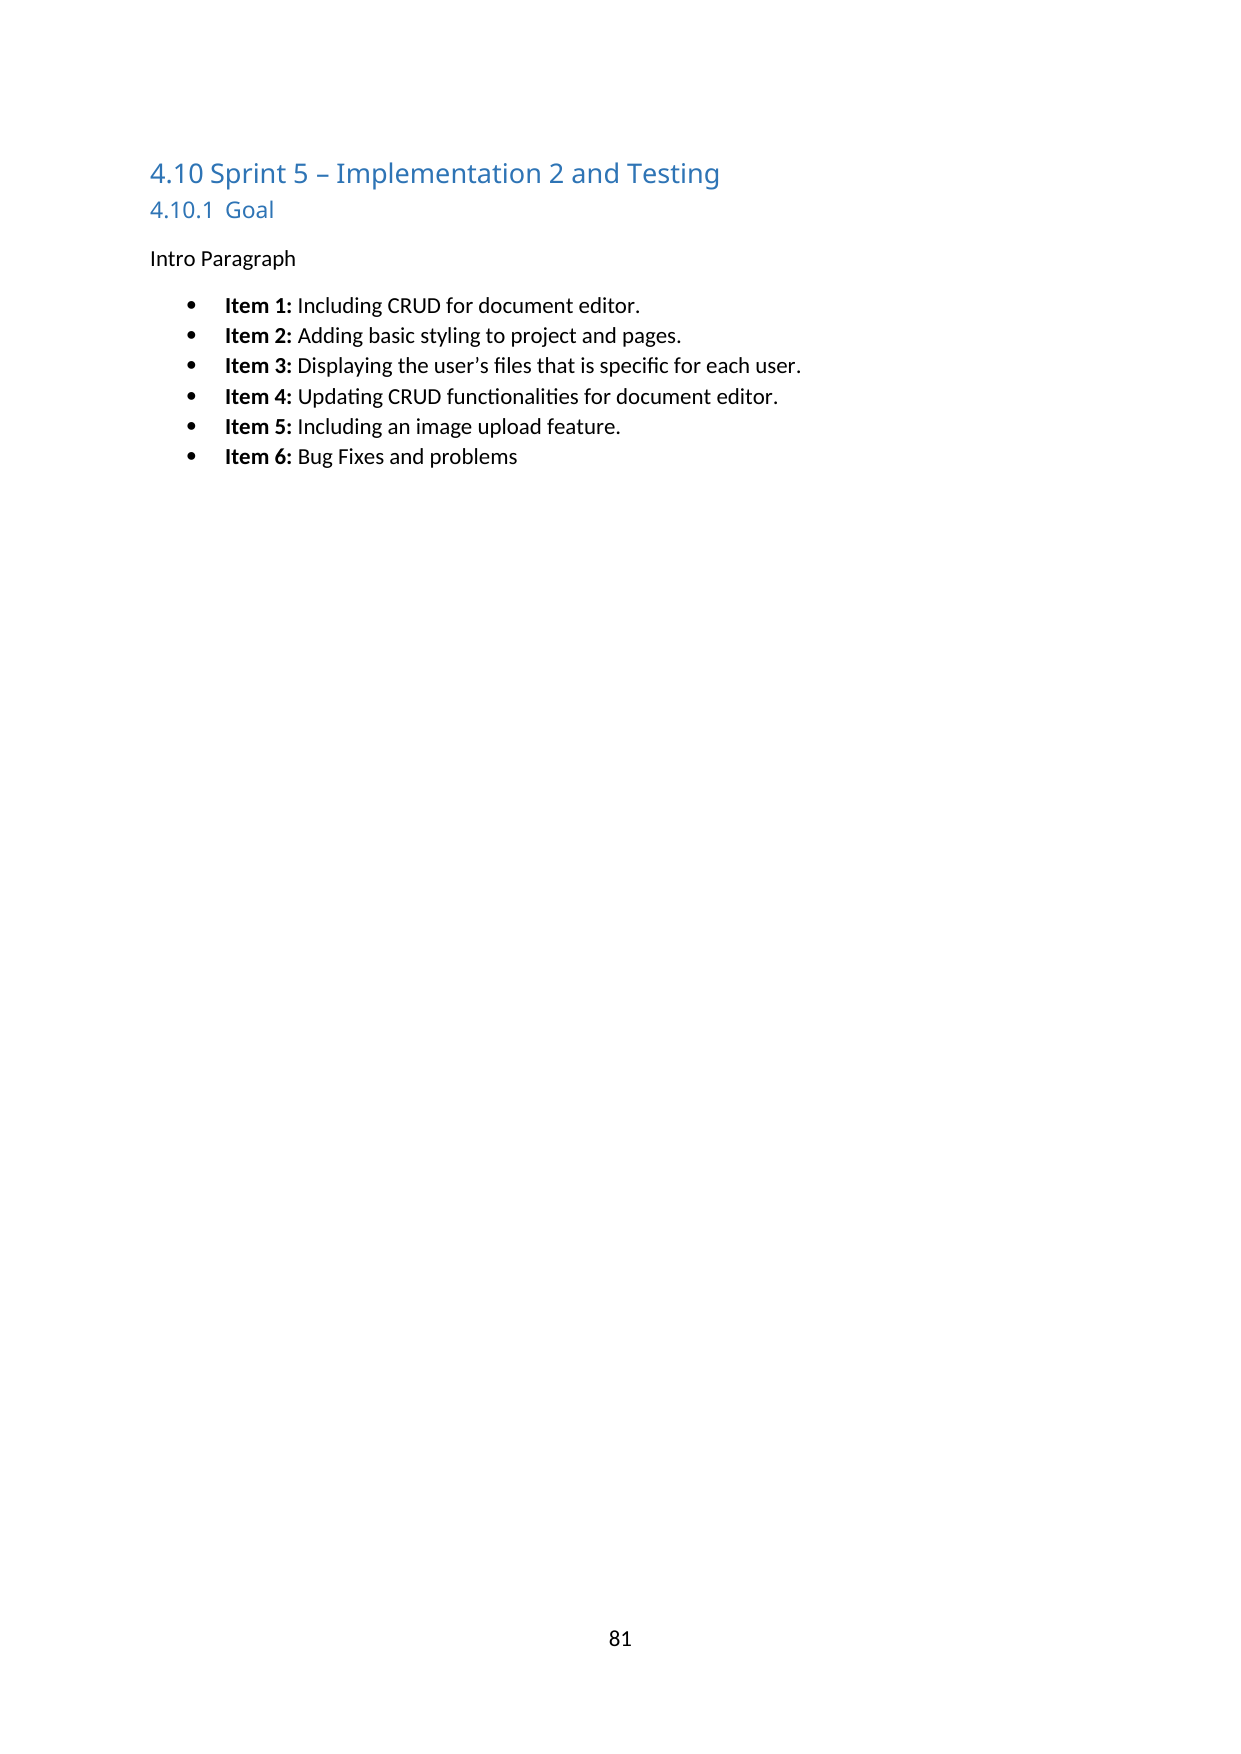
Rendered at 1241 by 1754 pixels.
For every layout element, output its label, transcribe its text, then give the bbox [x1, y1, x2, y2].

list Item 5: Including an image upload feature. [187, 412, 1090, 440]
subtitle Goal [150, 194, 1090, 225]
list Item 1: Including CRUD for document editor. [187, 291, 1090, 319]
text Intro Paragraph [150, 244, 1090, 272]
list Item 6: Bug Fixes and problems [187, 442, 1090, 470]
subtitle Sprint 5 – Implementation 2 and Testing [150, 154, 1090, 191]
list Item 2: Adding basic styling to project and pages. [187, 321, 1090, 349]
list Item 3: Displaying the user’s files that is specific for each user. [187, 352, 1090, 380]
list Item 4: Updating CRUD functionalities for document editor. [187, 382, 1090, 410]
